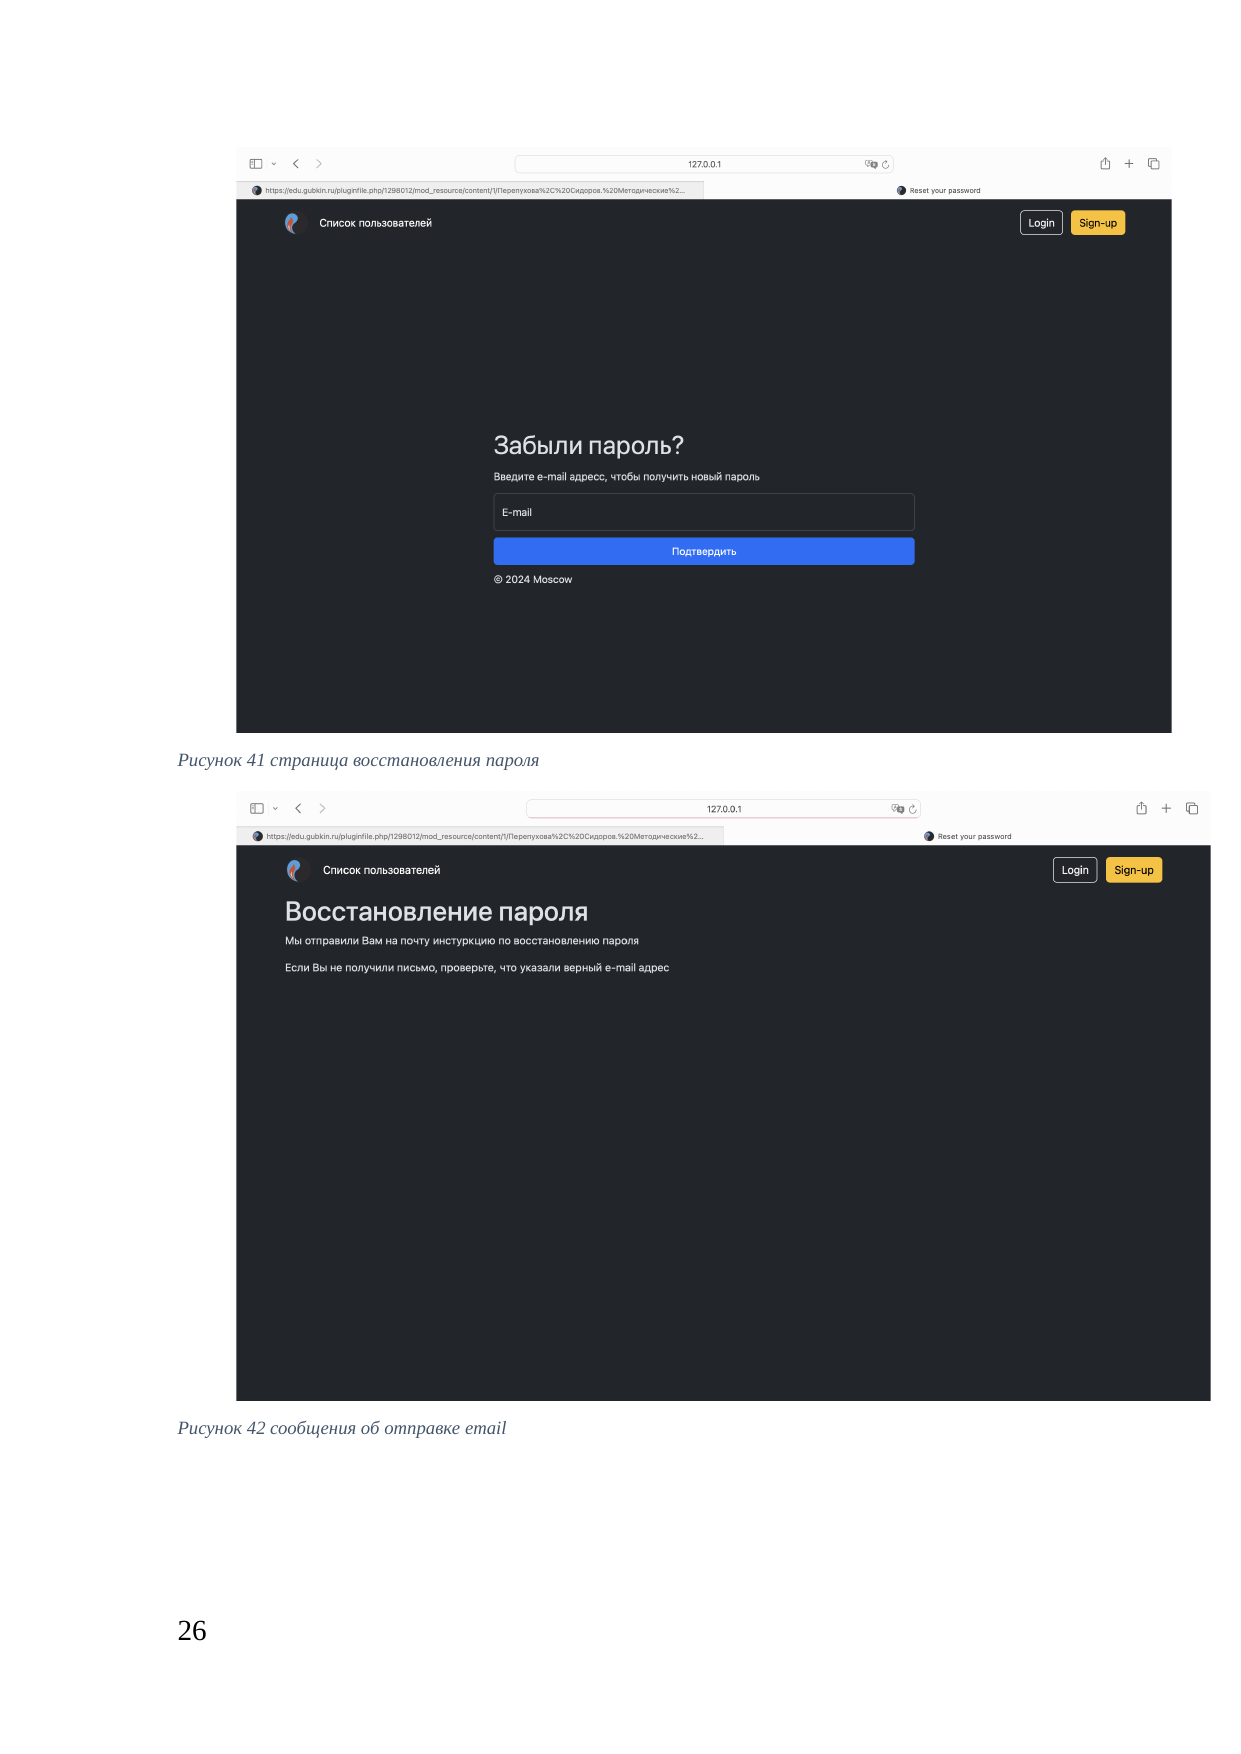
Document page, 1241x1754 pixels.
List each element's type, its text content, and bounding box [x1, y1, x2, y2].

picture [236, 147, 1172, 733]
picture [236, 791, 1211, 1401]
